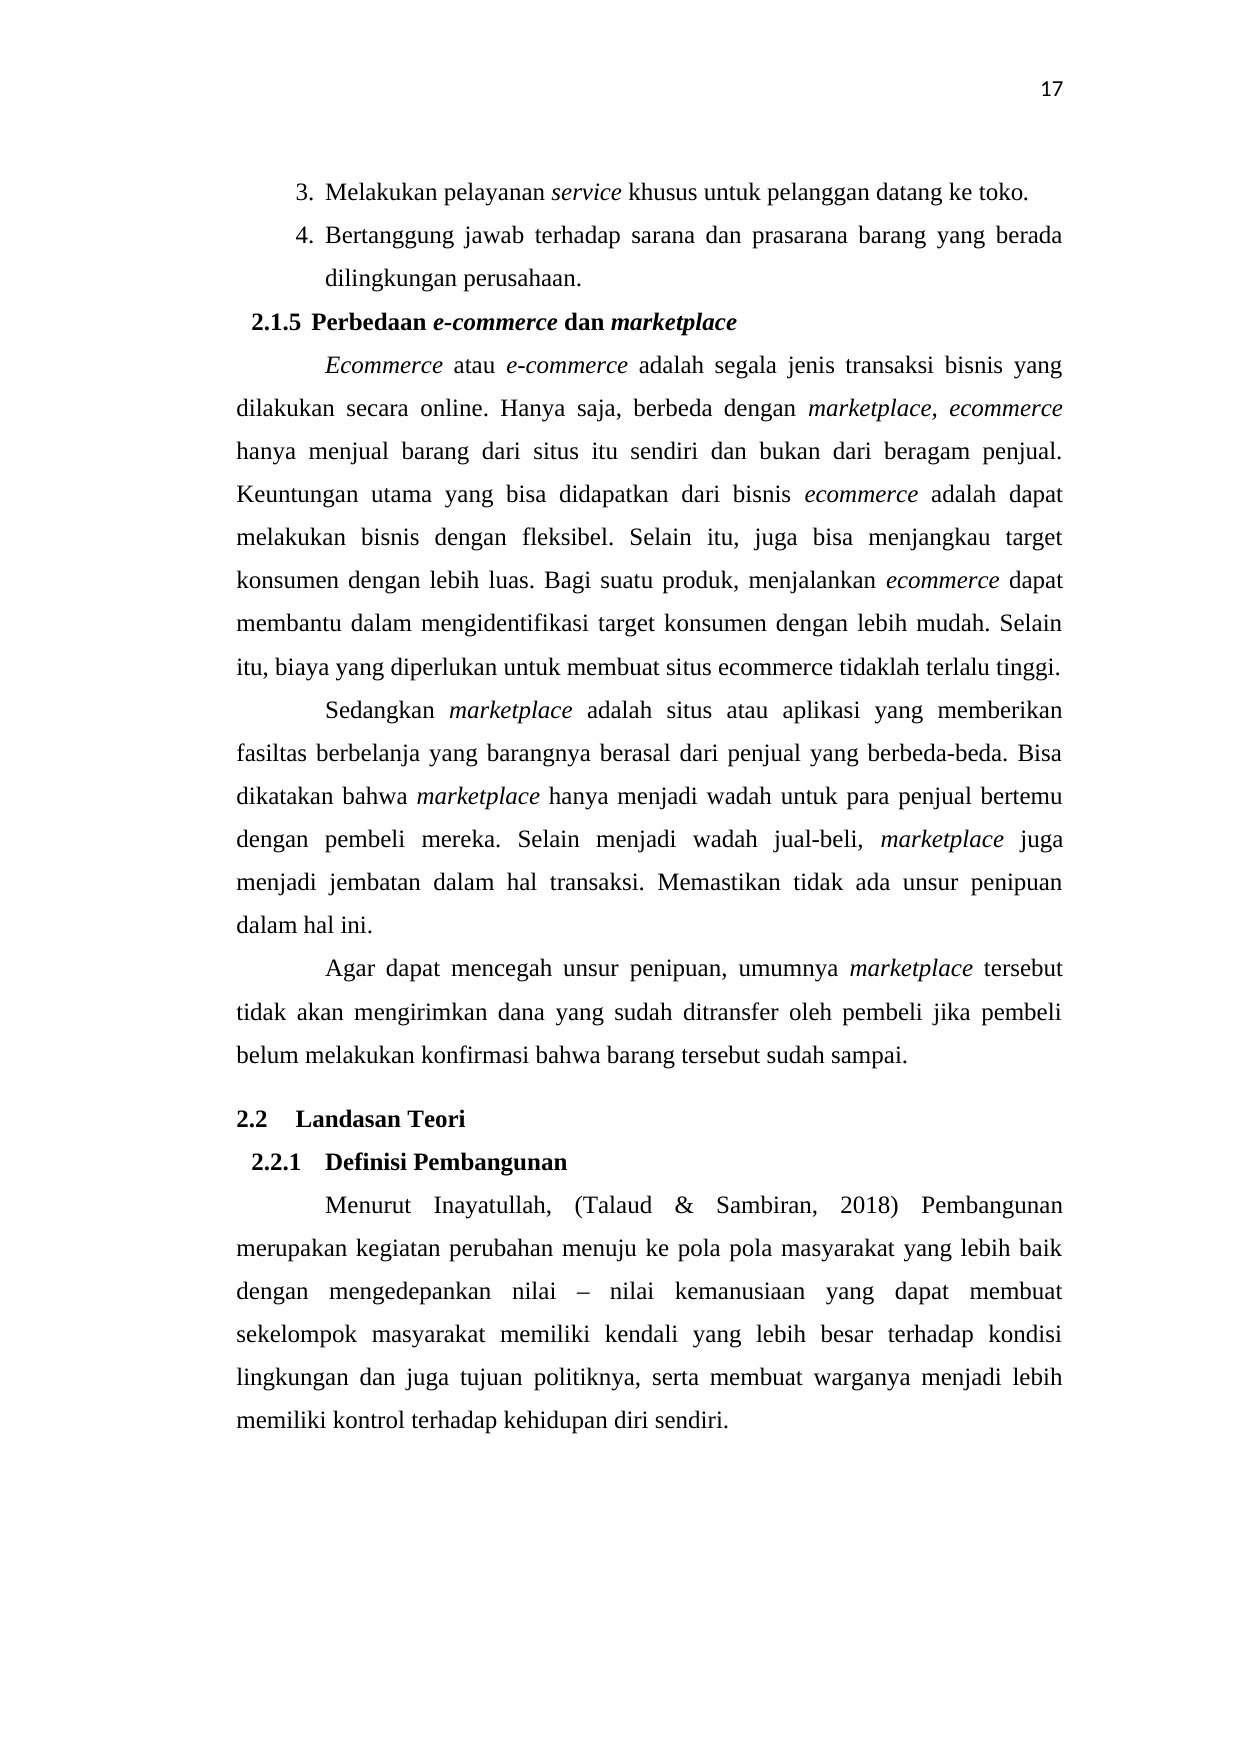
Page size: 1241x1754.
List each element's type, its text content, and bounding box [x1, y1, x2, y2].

list Bertanggung jawab terhadap sarana dan prasarana barang yang berada dilingkungan perusahaan. [295, 220, 1063, 292]
text Ecommerce atau e-commerce adalah segala jenis transaksi bisnis yang dilakukan secara online. Hanya saja, berbeda dengan marketplace, ecommerce hanya menjual barang dari situs itu sendiri dan bukan dari beragam penjual. Keuntungan utama yang bisa didapatkan dari bisnis ecommerce adalah dapat melakukan bisnis dengan fleksibel. Selain itu, juga bisa menjangkau target konsumen dengan lebih luas. Bagi suatu produk, menjalankan ecommerce dapat membantu dalam mengidentifikasi target konsumen dengan lebih mudah. Selain itu, biaya yang diperlukan untuk membuat situs ecommerce tidaklah terlalu tinggi. [236, 350, 1063, 680]
text Agar dapat mencegah unsur penipuan, umumnya marketplace tersebut tidak akan mengirimkan dana yang sudah ditransfer oleh pembeli jika pembeli belum melakukan konfirmasi bahwa barang tersebut sudah sampai. [236, 953, 1063, 1068]
list Melakukan pelayanan service khusus untuk pelanggan datang ke toko. [295, 177, 1063, 206]
subtitle Definisi Pembangunan [251, 1147, 1063, 1176]
subtitle Perbedaan e-commerce dan marketplace [251, 307, 1063, 335]
text Menurut Inayatullah, (Talaud & Sambiran, 2018) Pembangunan merupakan kegiatan perubahan menuju ke pola pola masyarakat yang lebih baik dengan mengedepankan nilai – nilai kemanusiaan yang dapat membuat sekelompok masyarakat memiliki kendali yang lebih besar terhadap kondisi lingkungan dan juga tujuan politiknya, serta membuat warganya menjadi lebih memiliki kontrol terhadap kehidupan diri sendiri. [236, 1190, 1063, 1434]
text Sedangkan marketplace adalah situs atau aplikasi yang memberikan fasiltas berbelanja yang barangnya berasal dari penjual yang berbeda-beda. Bisa dikatakan bahwa marketplace hanya menjadi wadah untuk para penjual bertemu dengan pembeli mereka. Selain menjadi wadah jual-beli, marketplace juga menjadi jembatan dalam hal transaksi. Memastikan tidak ada unsur penipuan dalam hal ini. [236, 695, 1063, 939]
subtitle Landasan Teori [236, 1104, 1063, 1132]
